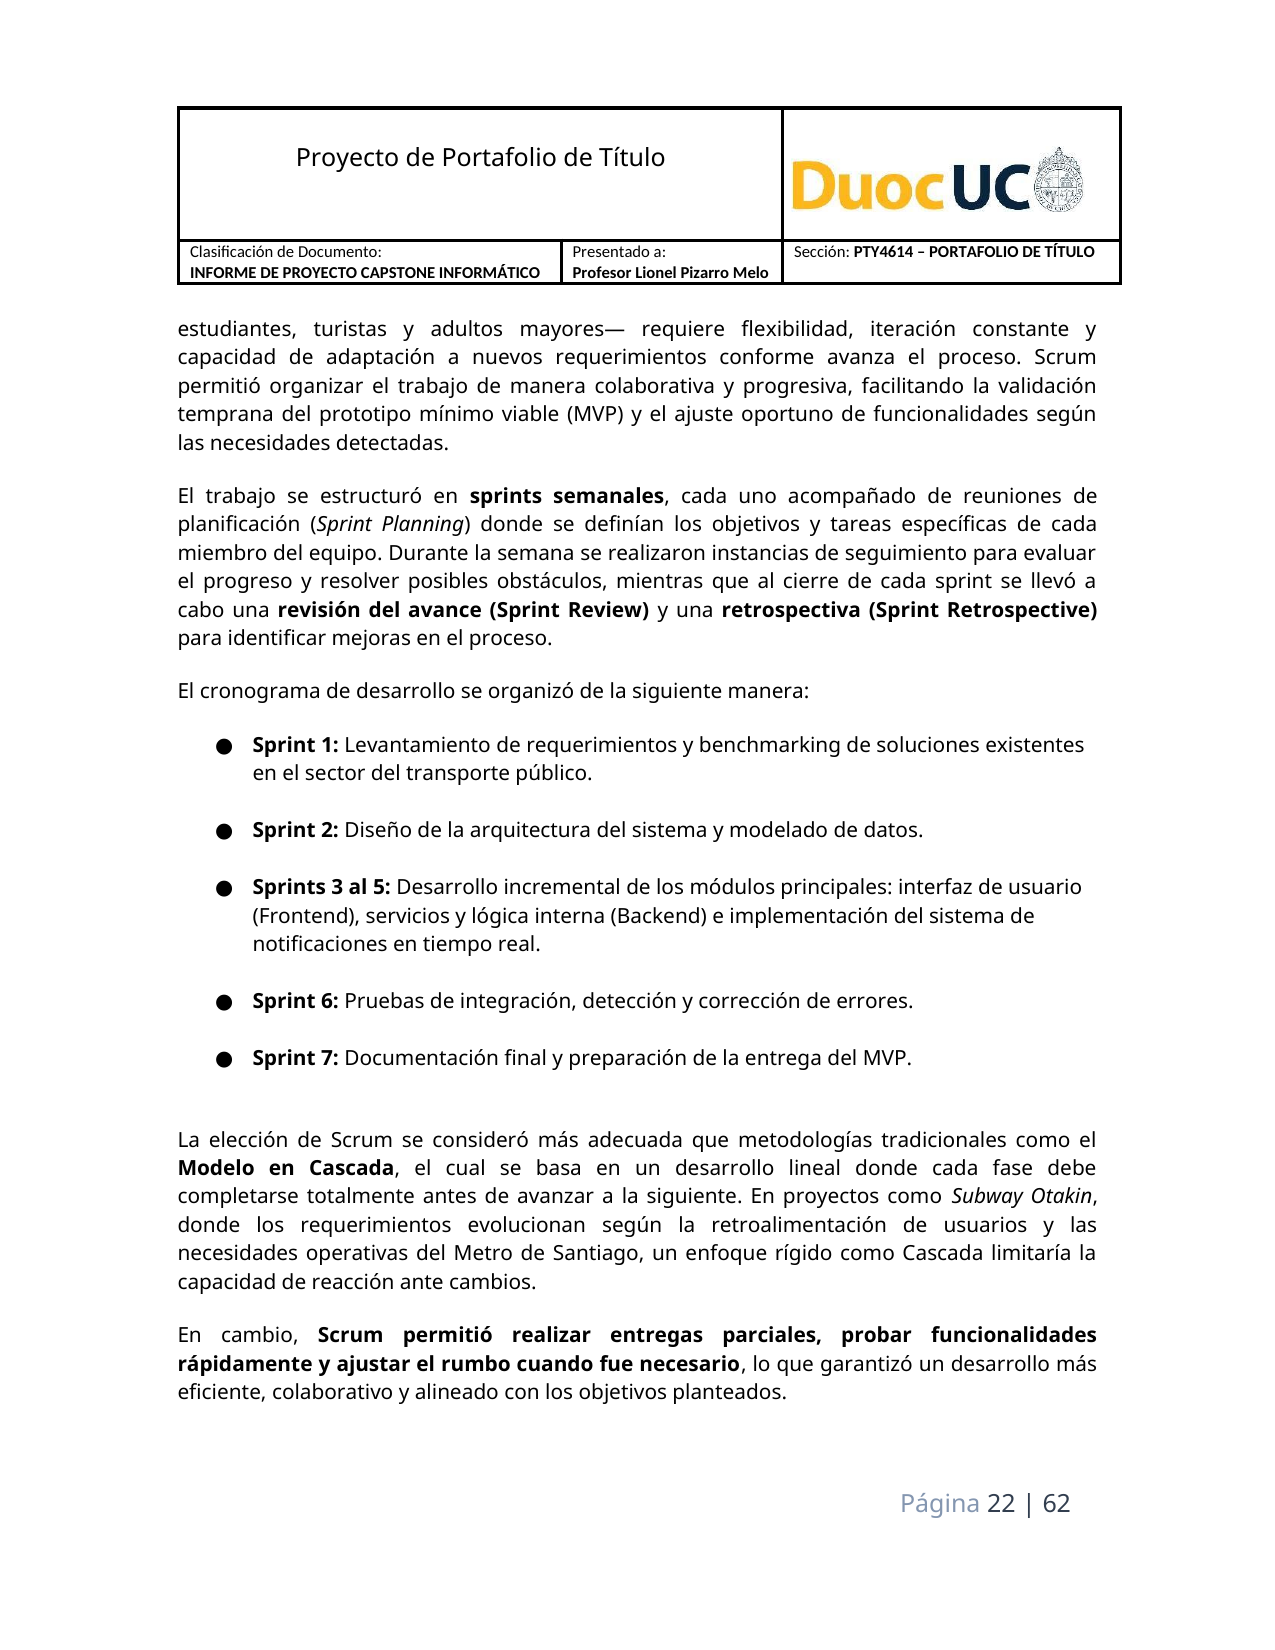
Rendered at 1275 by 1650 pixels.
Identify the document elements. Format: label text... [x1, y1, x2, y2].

text El trabajo se estructuró en sprints semanales, cada uno acompañado de reuniones de planificación (Sprint Planning) donde se definían los objetivos y tareas específicas de cada miembro del equipo. Durante la semana se realizaron instancias de seguimiento para evaluar el progreso y resolver posibles obstáculos, mientras que al cierre de cada sprint se llevó a cabo una revisión del avance (Sprint Review) y una retrospectiva (Sprint Retrospective) para identificar mejoras en el proceso. [177, 481, 1098, 652]
list Sprint 1: Levantamiento de requerimientos y benchmarking de soluciones existentes en el sector del transporte público. [215, 730, 1098, 815]
text El cronograma de desarrollo se organizó de la siguiente manera: [177, 677, 1098, 705]
list Sprint 6: Pruebas de integración, detección y corrección de errores. [215, 986, 1098, 1043]
picture [791, 146, 1085, 212]
list Sprint 7: Documentación final y preparación de la entrega del MVP. [215, 1043, 1098, 1100]
list Sprint 2: Diseño de la arquitectura del sistema y modelado de datos. [215, 815, 1098, 872]
text La elección de Scrum se consideró más adecuada que metodologías tradicionales como el Modelo en Cascada, el cual se basa en un desarrollo lineal donde cada fase debe completarse totalmente antes de avanzar a la siguiente. En proyectos como Subway Otakin, donde los requerimientos evolucionan según la retroalimentación de usuarios y las necesidades operativas del Metro de Santiago, un enfoque rígido como Cascada limitaría la capacidad de reacción ante cambios. [177, 1125, 1098, 1295]
list Sprints 3 al 5: Desarrollo incremental de los módulos principales: interfaz de usuario (Frontend), servicios y lógica interna (Backend) e implementación del sistema de notificaciones en tiempo real. [215, 872, 1098, 986]
text En cambio, Scrum permitió realizar entregas parciales, probar funcionalidades rápidamente y ajustar el rumbo cuando fue necesario, lo que garantizó un desarrollo más eficiente, colaborativo y alineado con los objetivos planteados. [177, 1320, 1098, 1406]
